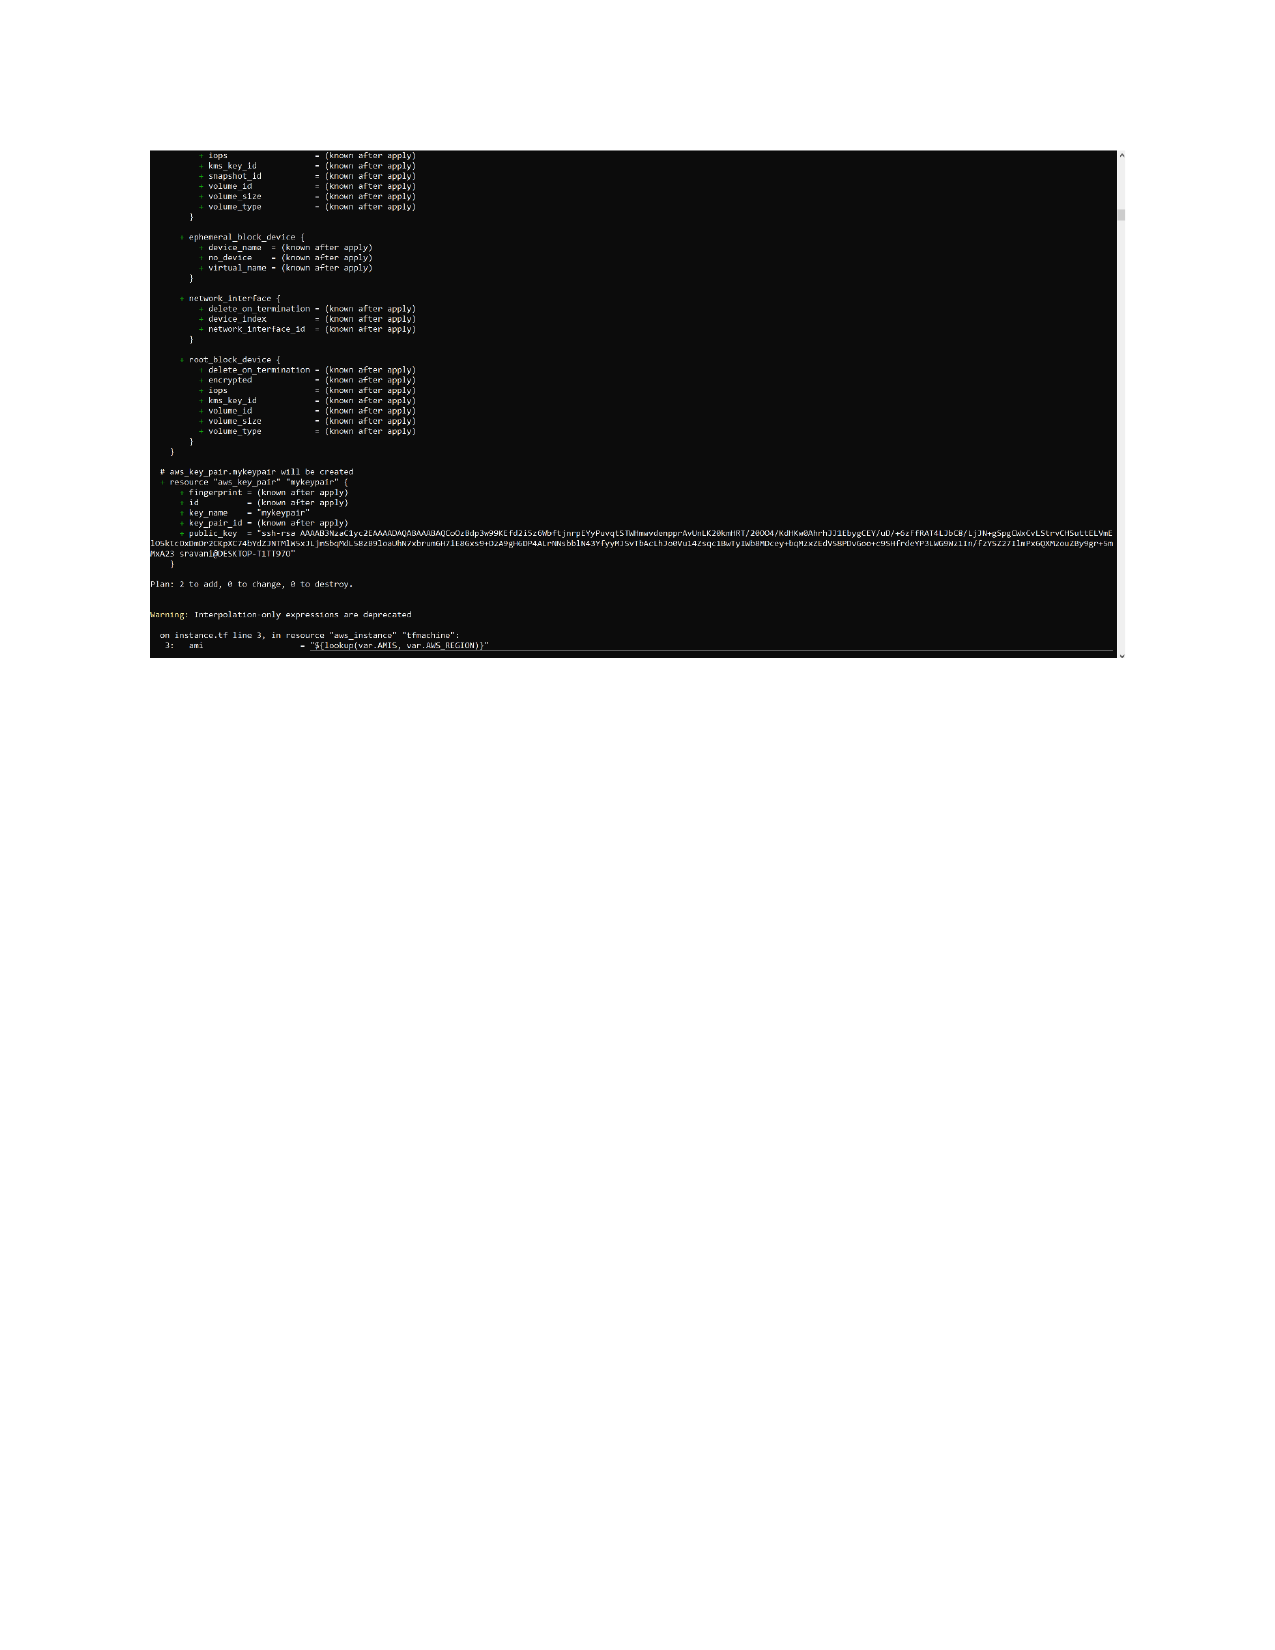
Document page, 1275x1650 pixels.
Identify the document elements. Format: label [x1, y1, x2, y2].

picture [150, 150, 1125, 658]
